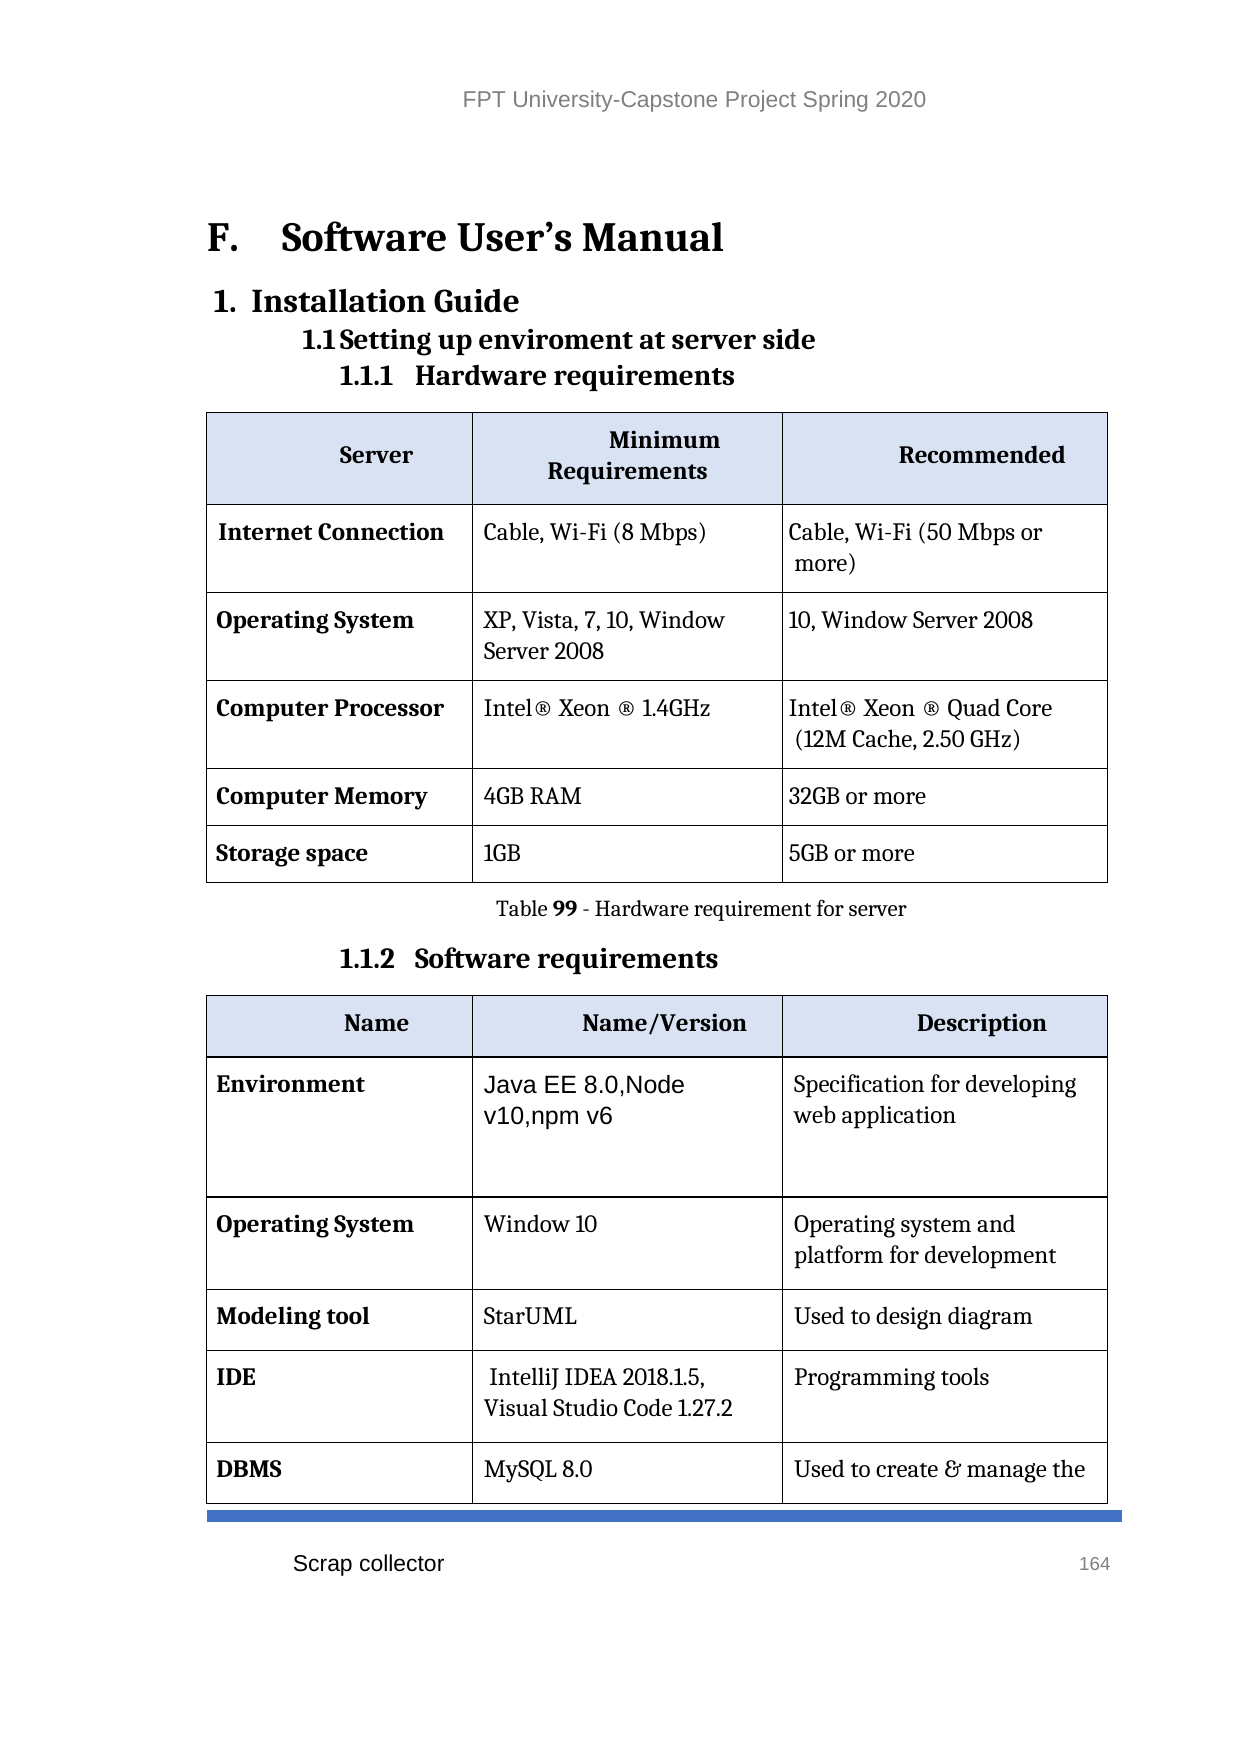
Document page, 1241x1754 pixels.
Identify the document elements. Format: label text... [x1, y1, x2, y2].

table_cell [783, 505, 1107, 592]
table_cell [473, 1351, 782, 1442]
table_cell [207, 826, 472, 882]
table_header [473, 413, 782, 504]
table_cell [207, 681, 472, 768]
list Installation Guide [214, 282, 1122, 320]
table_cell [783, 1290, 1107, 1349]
subtitle Software User’s Manual [207, 214, 1122, 262]
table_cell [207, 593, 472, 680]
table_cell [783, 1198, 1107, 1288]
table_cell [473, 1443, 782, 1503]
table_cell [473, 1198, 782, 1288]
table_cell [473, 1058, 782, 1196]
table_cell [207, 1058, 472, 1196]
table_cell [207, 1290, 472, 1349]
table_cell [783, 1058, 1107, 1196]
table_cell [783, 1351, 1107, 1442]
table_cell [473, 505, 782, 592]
list Hardware requirements [340, 359, 1122, 393]
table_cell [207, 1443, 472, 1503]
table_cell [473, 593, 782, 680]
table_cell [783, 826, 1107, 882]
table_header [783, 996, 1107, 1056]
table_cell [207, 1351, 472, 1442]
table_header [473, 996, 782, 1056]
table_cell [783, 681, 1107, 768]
list Setting up enviroment at server side [302, 323, 1122, 357]
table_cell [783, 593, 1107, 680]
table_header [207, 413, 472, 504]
list Software requirements [340, 943, 1122, 976]
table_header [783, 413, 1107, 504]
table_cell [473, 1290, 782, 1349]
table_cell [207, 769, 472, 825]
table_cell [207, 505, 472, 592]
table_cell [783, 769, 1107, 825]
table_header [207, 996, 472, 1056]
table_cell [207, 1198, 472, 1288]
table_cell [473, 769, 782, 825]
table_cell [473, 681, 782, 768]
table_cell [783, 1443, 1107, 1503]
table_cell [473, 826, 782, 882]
